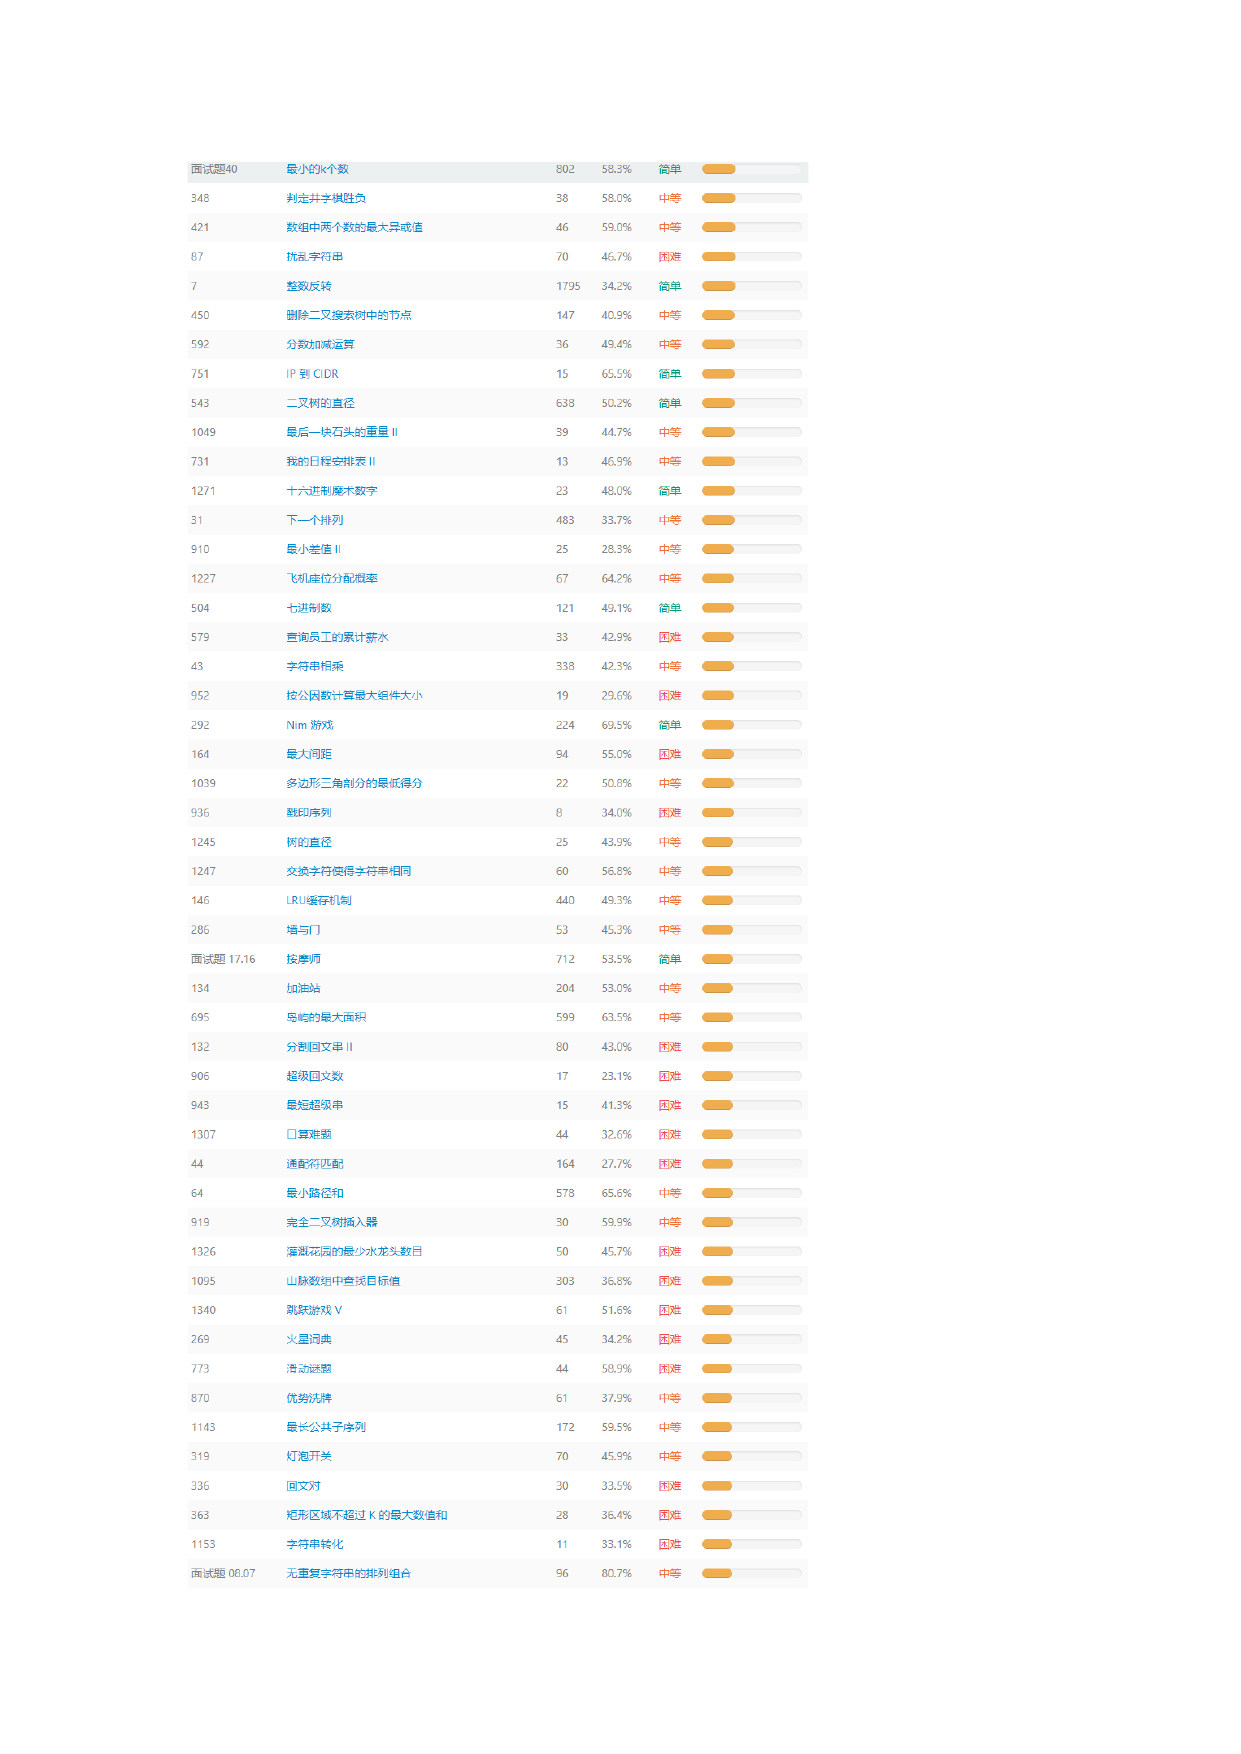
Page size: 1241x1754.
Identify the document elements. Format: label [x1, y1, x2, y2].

picture [187, 162, 809, 1592]
